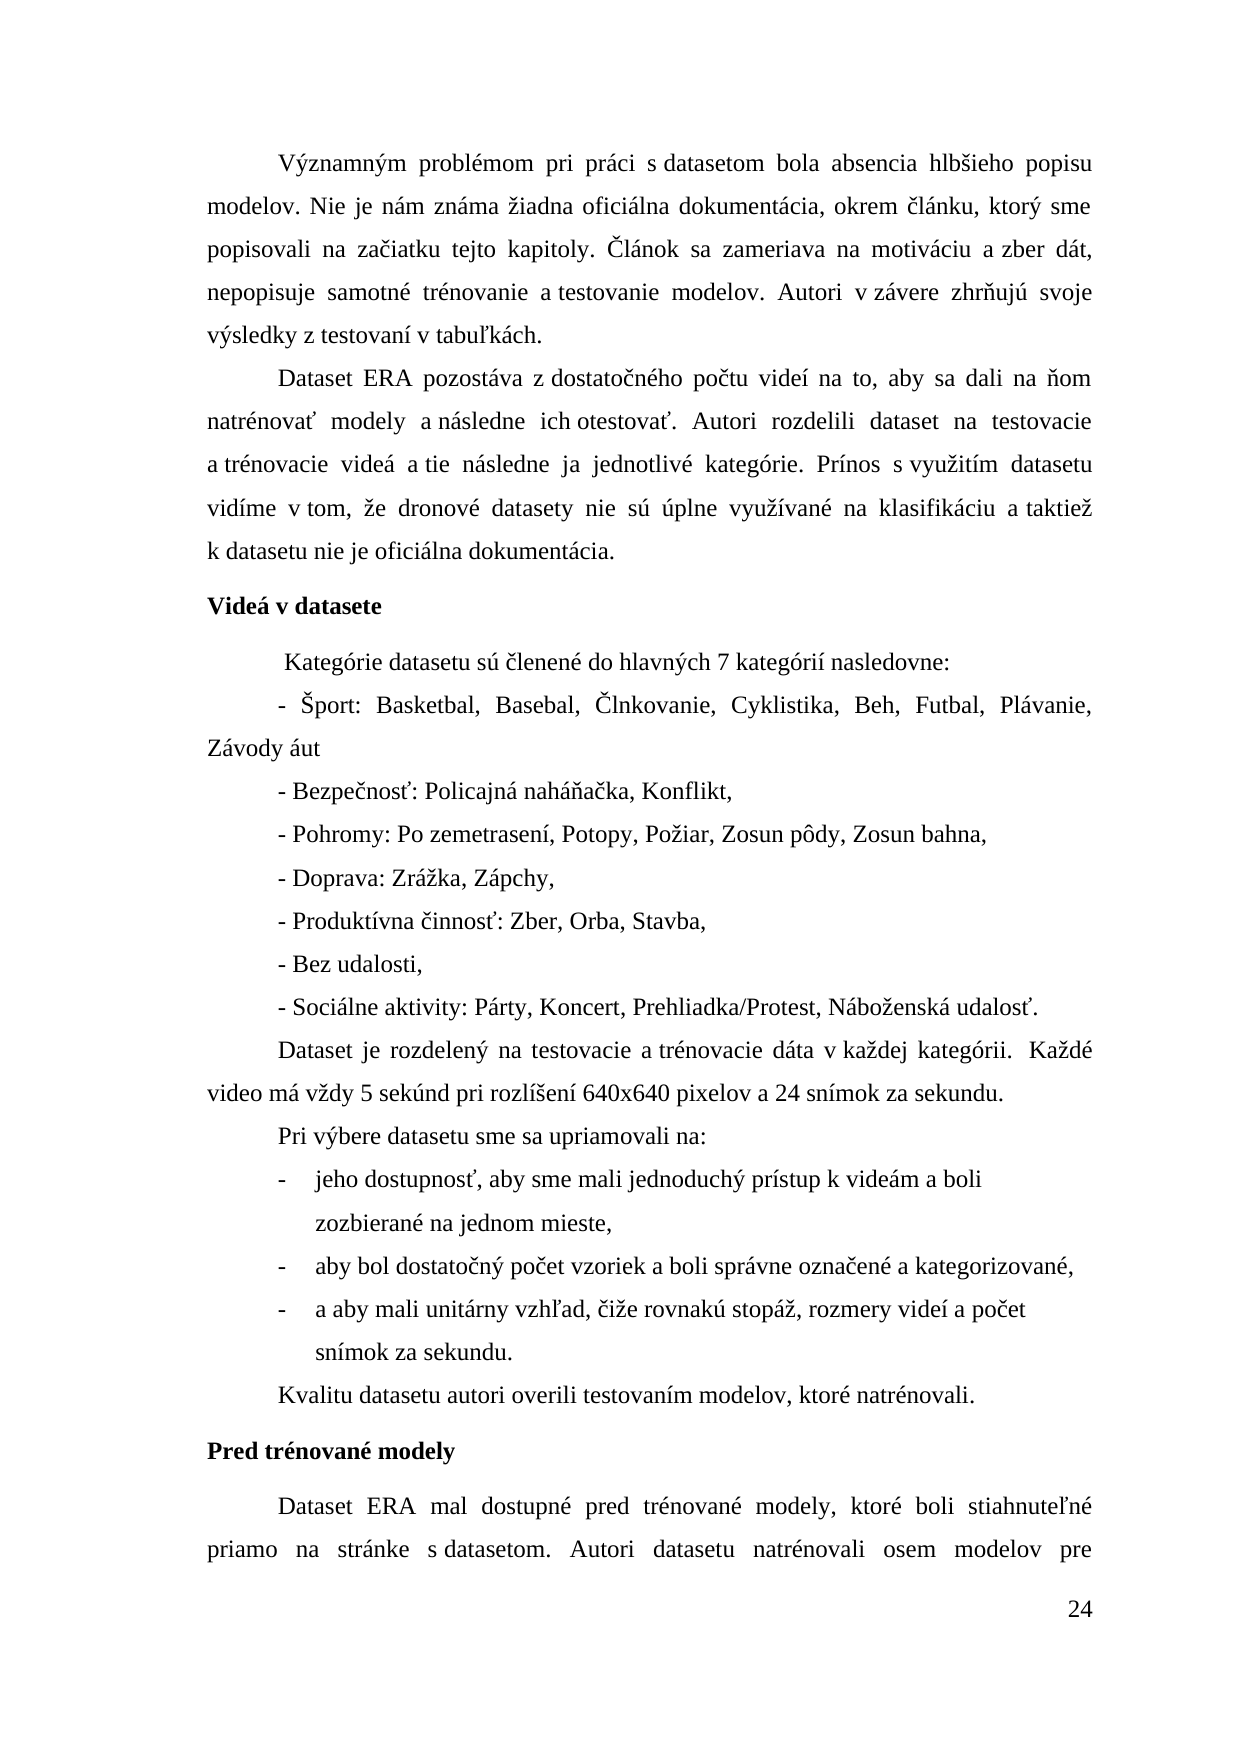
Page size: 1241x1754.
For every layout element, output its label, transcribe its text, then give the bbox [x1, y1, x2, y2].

text Kvalitu datasetu autori overili testovaním modelov, ktoré natrénovali. [278, 1380, 1092, 1409]
list jeho dostupnosť, aby sme mali jednoduchý prístup k videám a boli zozbierané na jednom mieste, [278, 1164, 1092, 1236]
text - Sociálne aktivity: Párty, Koncert, Prehliadka/Protest, Náboženská udalosť. [207, 992, 1092, 1021]
list aby bol dostatočný počet vzoriek a boli správne označené a kategorizované, [278, 1251, 1092, 1279]
subtitle Pred trénované modely [207, 1436, 1092, 1464]
text - Šport: Basketbal, Basebal, Člnkovanie, Cyklistika, Beh, Futbal, Plávanie, Závody áut [207, 690, 1092, 762]
list a aby mali unitárny vzhľad, čiže rovnakú stopáž, rozmery videí a počet snímok za sekundu. [278, 1294, 1092, 1366]
text - Pohromy: Po zemetrasení, Potopy, Požiar, Zosun pôdy, Zosun bahna, [207, 819, 1092, 848]
text - Bezpečnosť: Policajná naháňačka, Konflikt, [207, 776, 1092, 805]
text Kategórie datasetu sú členené do hlavných 7 kategórií nasledovne: [207, 647, 1092, 676]
text Dataset ERA pozostáva z dostatočného počtu videí na to, aby sa dali na ňom natrénovať modely a následne ich otestovať. Autori rozdelili dataset na testovacie a trénovacie videá a tie následne ja jednotlivé kategórie. Prínos s využitím datasetu vidíme v tom, že dronové datasety nie sú úplne využívané na klasifikáciu a taktiež k datasetu nie je oficiálna dokumentácia. [207, 363, 1092, 564]
text Významným problémom pri práci s datasetom bola absencia hlbšieho popisu modelov. Nie je nám známa žiadna oficiálna dokumentácia, okrem článku, ktorý sme popisovali na začiatku tejto kapitoly. Článok sa zameriava na motiváciu a zber dát, nepopisuje samotné trénovanie a testovanie modelov. Autori v závere zhrňujú svoje výsledky z testovaní v tabuľkách. [207, 148, 1092, 349]
text Pri výbere datasetu sme sa upriamovali na: [207, 1121, 1092, 1150]
text - Produktívna činnosť: Zber, Orba, Stavba, [207, 906, 1092, 934]
text Dataset je rozdelený na testovacie a trénovacie dáta v každej kategórii. Každé video má vždy 5 sekúnd pri rozlíšení 640x640 pixelov a 24 snímok za sekundu. [207, 1035, 1092, 1107]
text - Bez udalosti, [207, 949, 1092, 978]
text - Doprava: Zrážka, Zápchy, [207, 863, 1092, 891]
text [207, 1491, 1092, 1563]
subtitle Videá v datasete [207, 591, 1092, 620]
